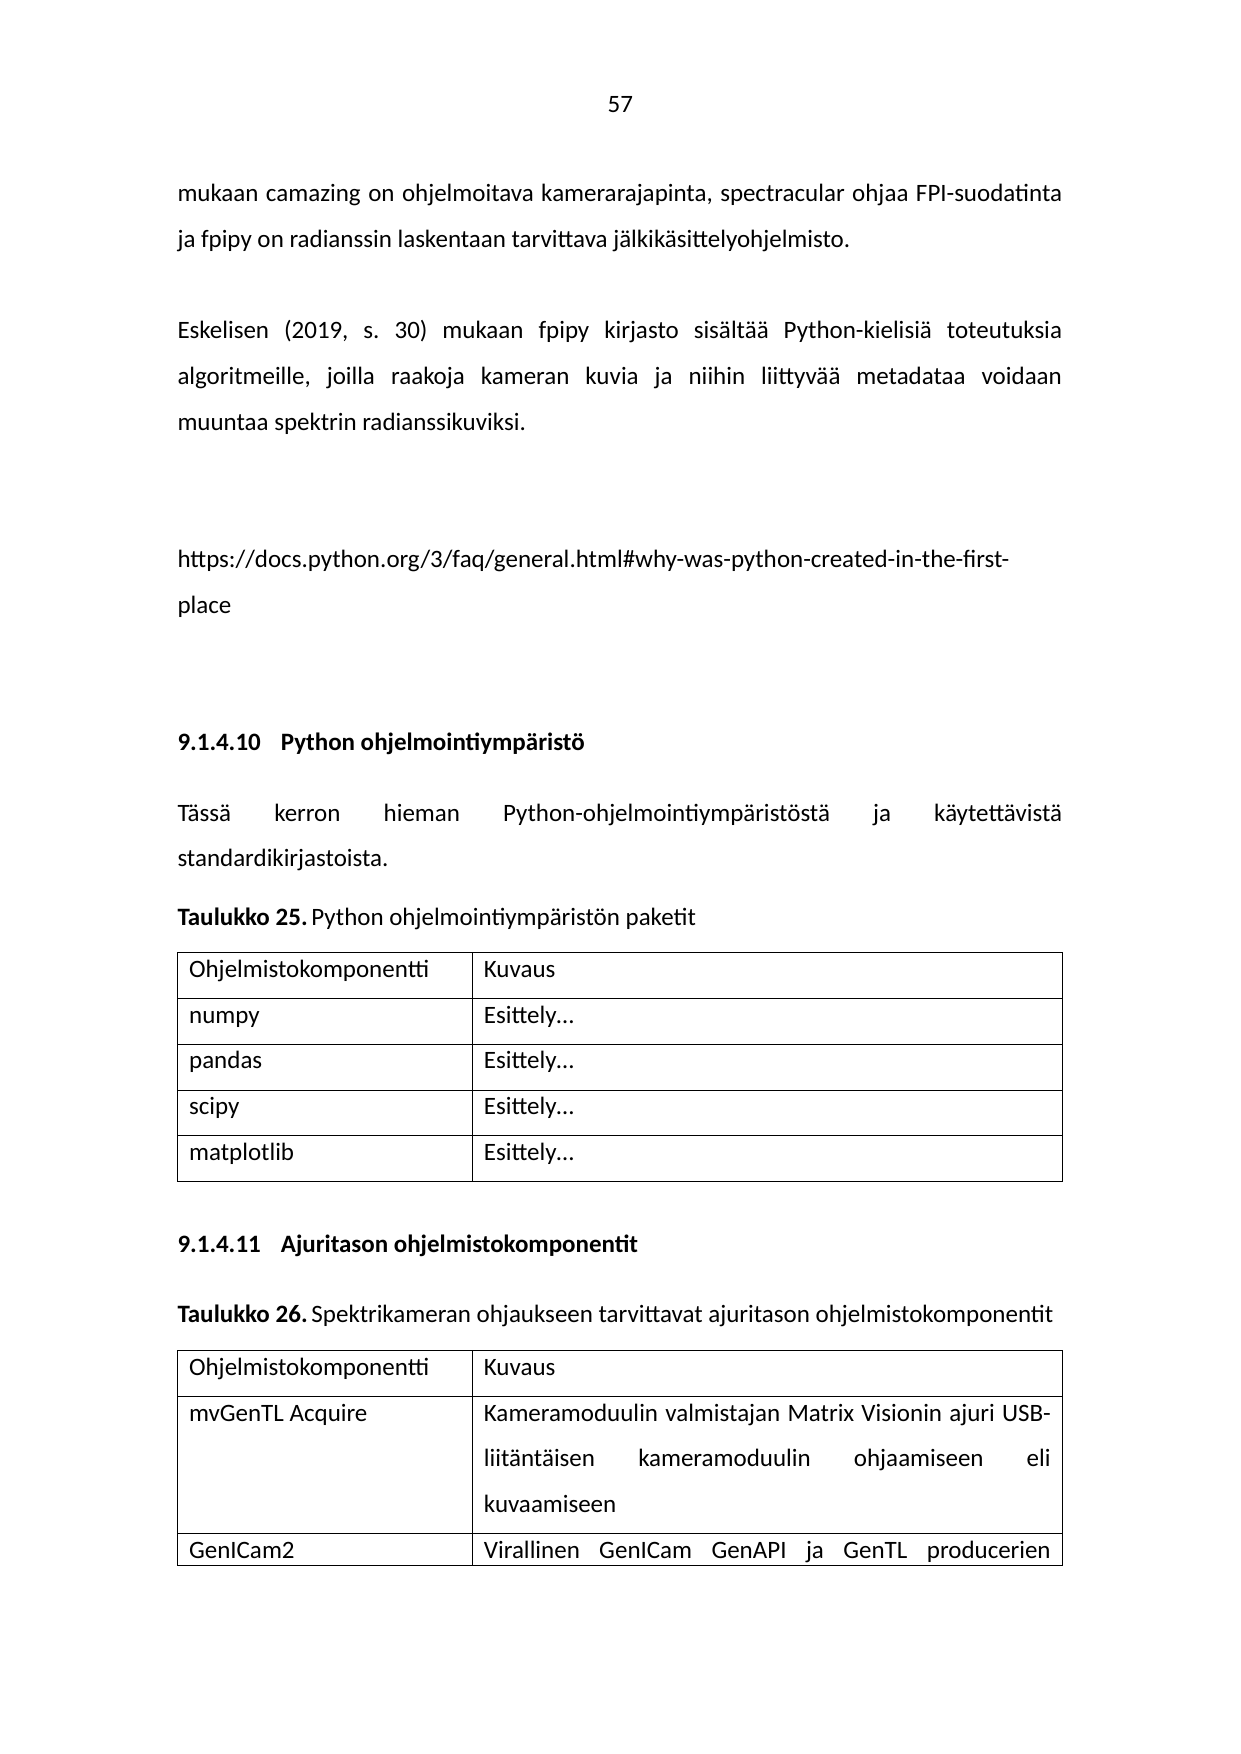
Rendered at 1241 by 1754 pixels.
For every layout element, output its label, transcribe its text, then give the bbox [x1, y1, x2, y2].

text Taulukko 26. Spektrikameran ohjaukseen tarvittavat ajuritason ohjelmistokomponentit [177, 1299, 1063, 1329]
table_header Ohjelmistokomponentti [178, 1351, 472, 1396]
table_cell mvGenTL Acquire [178, 1397, 472, 1533]
text Tässä kerron hieman Python-ohjelmointiympäristöstä ja käytettävistä standardikirjastoista. [177, 797, 1063, 873]
subtitle Python ohjelmointiympäristö [177, 726, 1063, 756]
table_cell Esittely… [473, 1045, 1062, 1089]
table_cell matplotlib [178, 1136, 472, 1181]
table_cell numpy [178, 999, 472, 1044]
table_cell Esittely… [473, 1091, 1062, 1135]
table_header Kuvaus [473, 1351, 1062, 1396]
table_cell pandas [178, 1045, 472, 1089]
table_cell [473, 1534, 1062, 1565]
text Eskelisen (2019, s. 30) mukaan fpipy kirjasto sisältää Python-kielisiä toteutuksia algoritmeille, joilla raakoja kameran kuvia ja niihin liittyvää metadataa voidaan muuntaa spektrin radianssikuviksi. [177, 314, 1063, 436]
text Taulukko 25. Python ohjelmointiympäristön paketit [177, 901, 1063, 931]
table_cell GenICam2 [178, 1534, 472, 1565]
table_cell Kameramoduulin valmistajan Matrix Visionin ajuri USB-liitäntäisen kameramoduulin ohjaamiseen eli kuvaamiseen [473, 1397, 1062, 1533]
text https://docs.python.org/3/faq/general.html#why-was-python-created-in-the-first-place [177, 543, 1063, 619]
table_header Kuvaus [473, 953, 1062, 998]
table_cell Esittely… [473, 1136, 1062, 1181]
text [177, 177, 1063, 253]
table_header Ohjelmistokomponentti [178, 953, 472, 998]
table_cell Esittely… [473, 999, 1062, 1044]
table_cell scipy [178, 1091, 472, 1135]
subtitle Ajuritason ohjelmistokomponentit [177, 1228, 1063, 1258]
